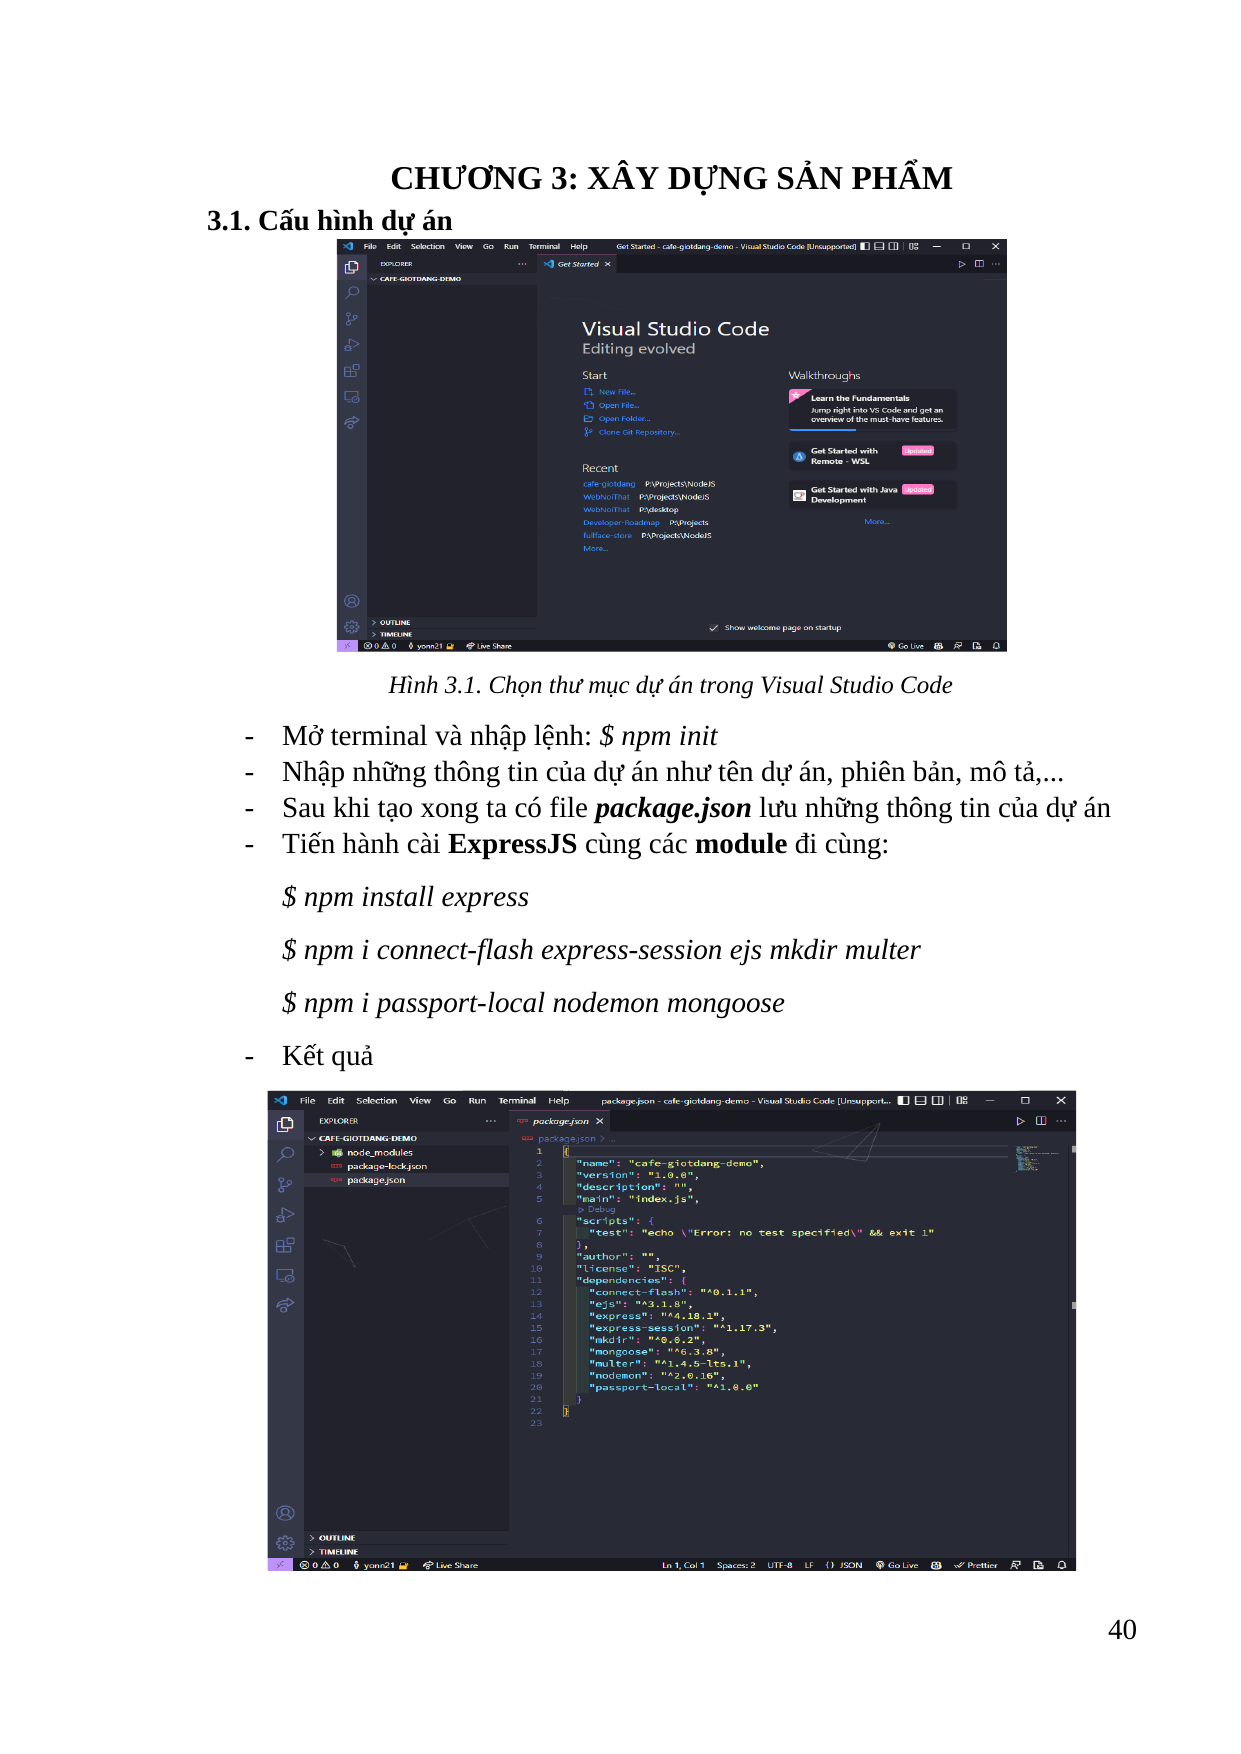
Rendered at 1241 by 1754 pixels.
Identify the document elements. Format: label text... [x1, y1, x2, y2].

list Nhập những thông tin của dự án như tên dự án, phiên bản, mô tả,... [244, 754, 1137, 788]
list Kết quả [244, 1038, 1137, 1071]
list Tiến hành cài ExpressJS cùng các module đi cùng: [244, 827, 1137, 860]
text $ npm install express [207, 879, 1137, 913]
subtitle CHƯƠNG 3: XÂY DỰNG SẢN PHẨM [207, 158, 1137, 196]
picture [336, 239, 1007, 652]
text $ npm i passport-local nodemon mongoose [207, 985, 1137, 1018]
text Hình 3.1. Chọn thư mục dự án trong Visual Studio Code [207, 670, 1137, 699]
text $ npm i connect-flash express-session ejs mkdir multer [207, 932, 1137, 966]
picture [267, 1090, 1077, 1571]
subtitle 3.1. Cấu hình dự án [207, 203, 1137, 237]
list Mở terminal và nhập lệnh: $ npm init [244, 718, 1137, 752]
list Sau khi tạo xong ta có file package.json lưu những thông tin của dự án [244, 790, 1137, 824]
